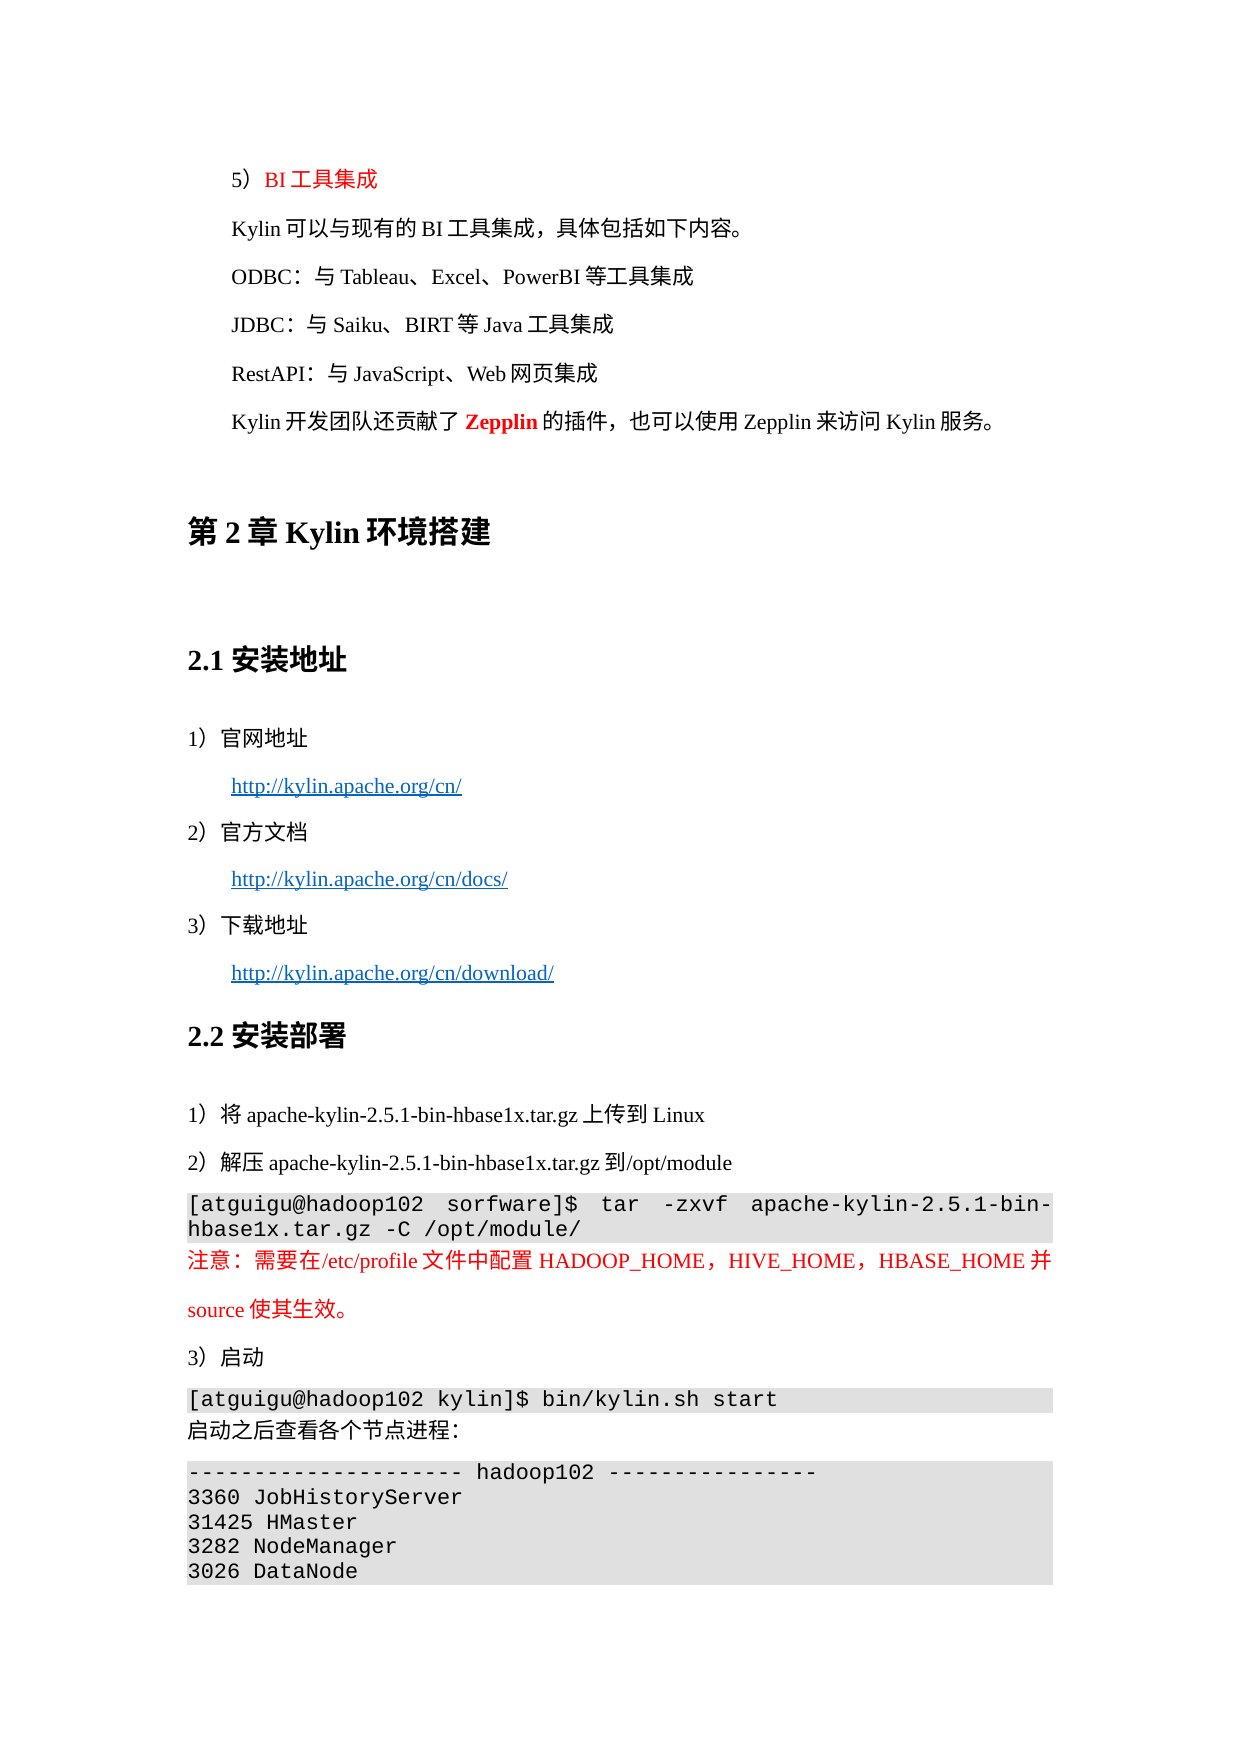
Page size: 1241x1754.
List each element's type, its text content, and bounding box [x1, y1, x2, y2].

text 3026 DataNode [187, 1560, 1053, 1585]
text 3）下载地址 [187, 908, 1053, 940]
text ODBC：与Tableau、Excel、PowerBI等工具集成 [187, 259, 1053, 291]
text 31425 HMaster [187, 1511, 1053, 1536]
text 3360 JobHistoryServer [187, 1486, 1053, 1511]
text RestAPI：与JavaScript、Web网页集成 [187, 355, 1053, 388]
text [atguigu@hadoop102 sorfware]$ tar -zxvf apache-kylin-2.5.1-bin-hbase1x.tar.gz -C /opt/module/ [187, 1193, 1053, 1243]
text 3282 NodeManager [187, 1536, 1053, 1560]
text 2）官方文档 [187, 814, 1053, 847]
text 1）将apache-kylin-2.5.1-bin-hbase1x.tar.gz上传到Linux [187, 1096, 1053, 1129]
text 启动之后查看各个节点进程： [187, 1413, 1053, 1445]
subtitle 第2章 Kylin环境搭建 [187, 497, 1053, 562]
text http://kylin.apache.org/cn/download/ [231, 956, 1053, 988]
text JDBC：与Saiku、BIRT等Java工具集成 [187, 307, 1053, 339]
text --------------------- hadoop102 ---------------- [187, 1461, 1053, 1486]
text http://kylin.apache.org/cn/docs/ [187, 862, 1053, 895]
text Kylin可以与现有的BI工具集成，具体包括如下内容。 [187, 210, 1053, 243]
subtitle 2.1 安装地址 [187, 625, 1053, 690]
text 5）BI工具集成 [187, 162, 1053, 194]
text 3）启动 [187, 1340, 1053, 1372]
text 1）官网地址 [187, 721, 1053, 753]
text 注意：需要在/etc/profile文件中配置HADOOP_HOME，HIVE_HOME，HBASE_HOME并source使其生效。 [187, 1243, 1053, 1324]
text http://kylin.apache.org/cn/ [231, 769, 1053, 802]
text [atguigu@hadoop102 kylin]$ bin/kylin.sh start [187, 1388, 1053, 1413]
text 2）解压apache-kylin-2.5.1-bin-hbase1x.tar.gz到/opt/module [187, 1145, 1053, 1177]
text Kylin开发团队还贡献了Zepplin的插件，也可以使用Zepplin来访问Kylin服务。 [187, 404, 1053, 436]
subtitle 2.2 安装部署 [187, 1001, 1053, 1066]
